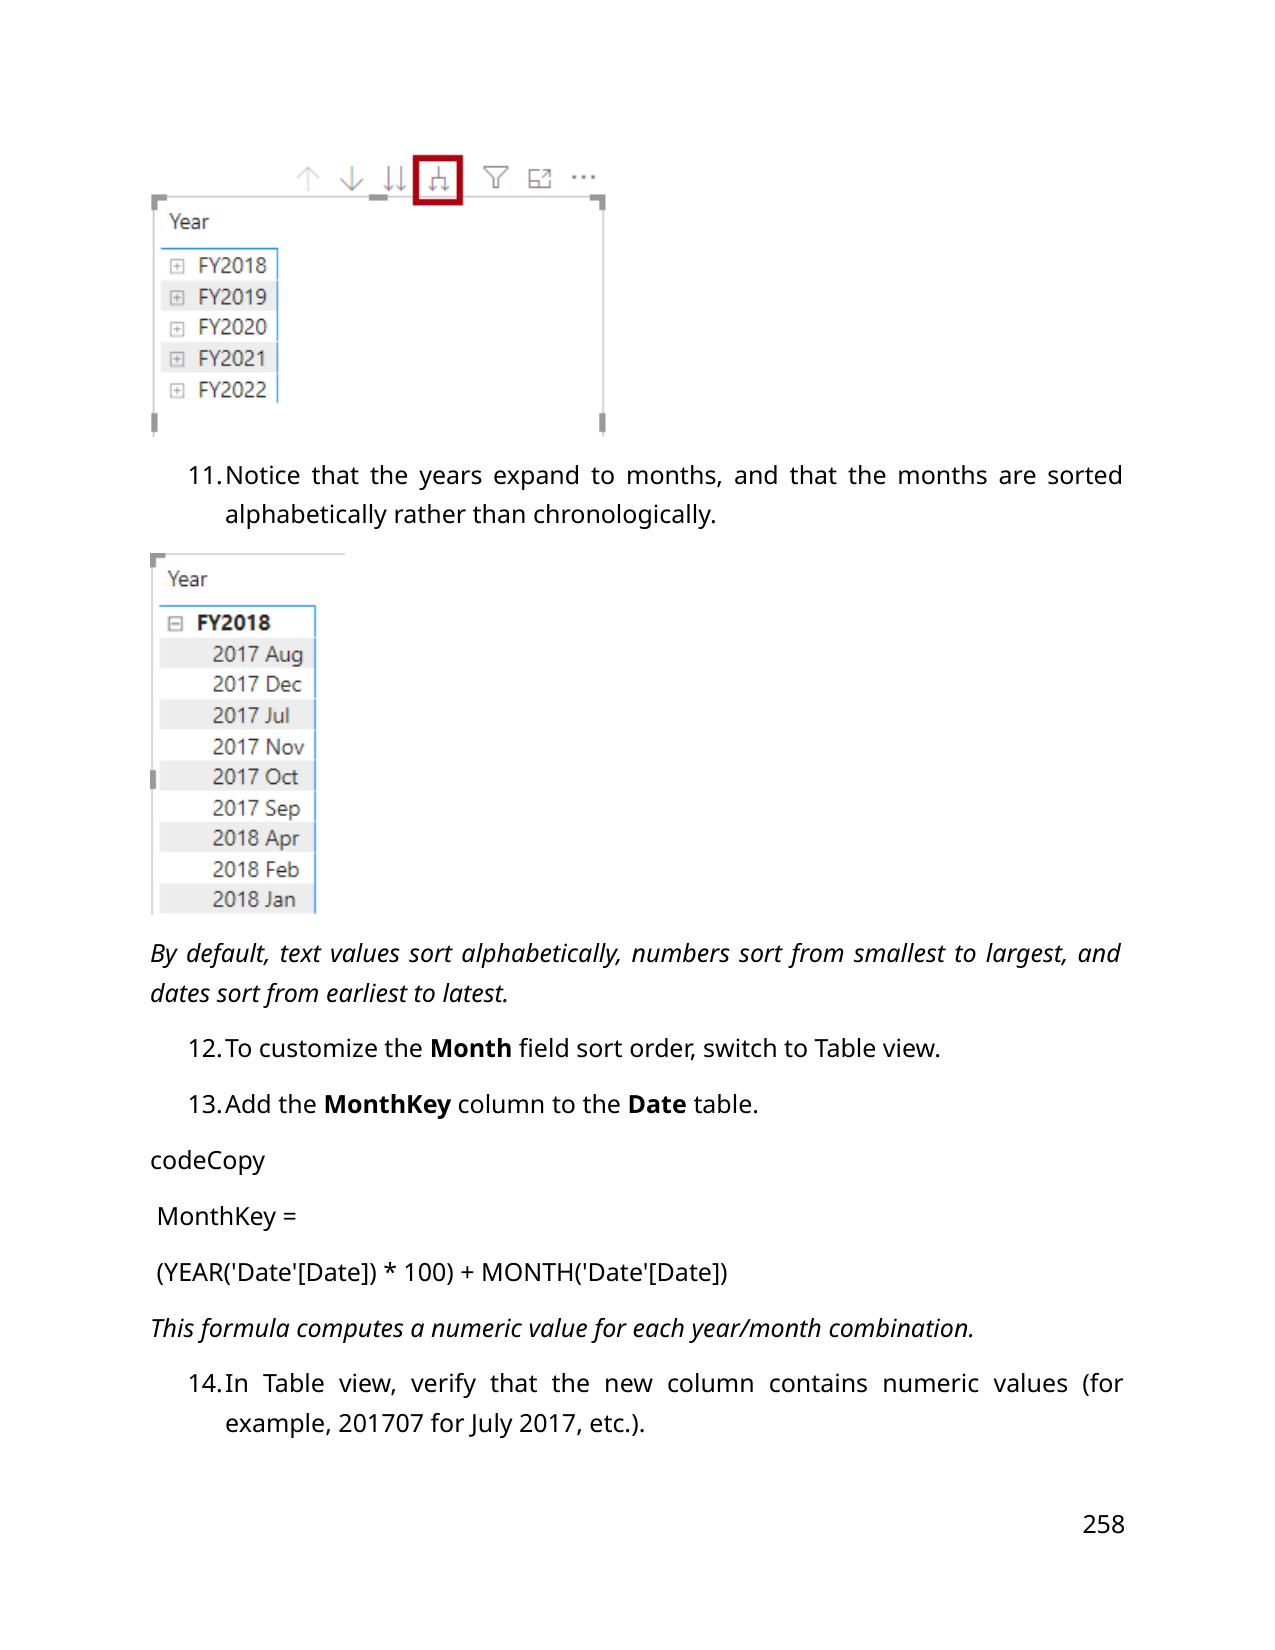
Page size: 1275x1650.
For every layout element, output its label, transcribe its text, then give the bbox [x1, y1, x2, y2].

picture [150, 150, 623, 437]
list Notice that the years expand to months, and that the months are sorted alphabetically rather than chronologically. [187, 458, 1125, 531]
picture [150, 553, 345, 915]
text (YEAR('Date'[Date]) * 100) + MONTH('Date'[Date]) [150, 1254, 1125, 1288]
list Add the MonthKey column to the Date table. [187, 1087, 1125, 1121]
text By default, text values sort alphabetically, numbers sort from smallest to largest, and dates sort from earliest to latest. [150, 936, 1125, 1009]
list In Table view, verify that the new column contains numeric values (for example, 201707 for July 2017, etc.). [187, 1366, 1125, 1439]
text MonthKey = [150, 1198, 1125, 1233]
text This formula computes a numeric value for each year/month combination. [150, 1310, 1125, 1344]
text codeCopy [150, 1143, 1125, 1177]
list To customize the Month field sort order, switch to Table view. [187, 1031, 1125, 1065]
